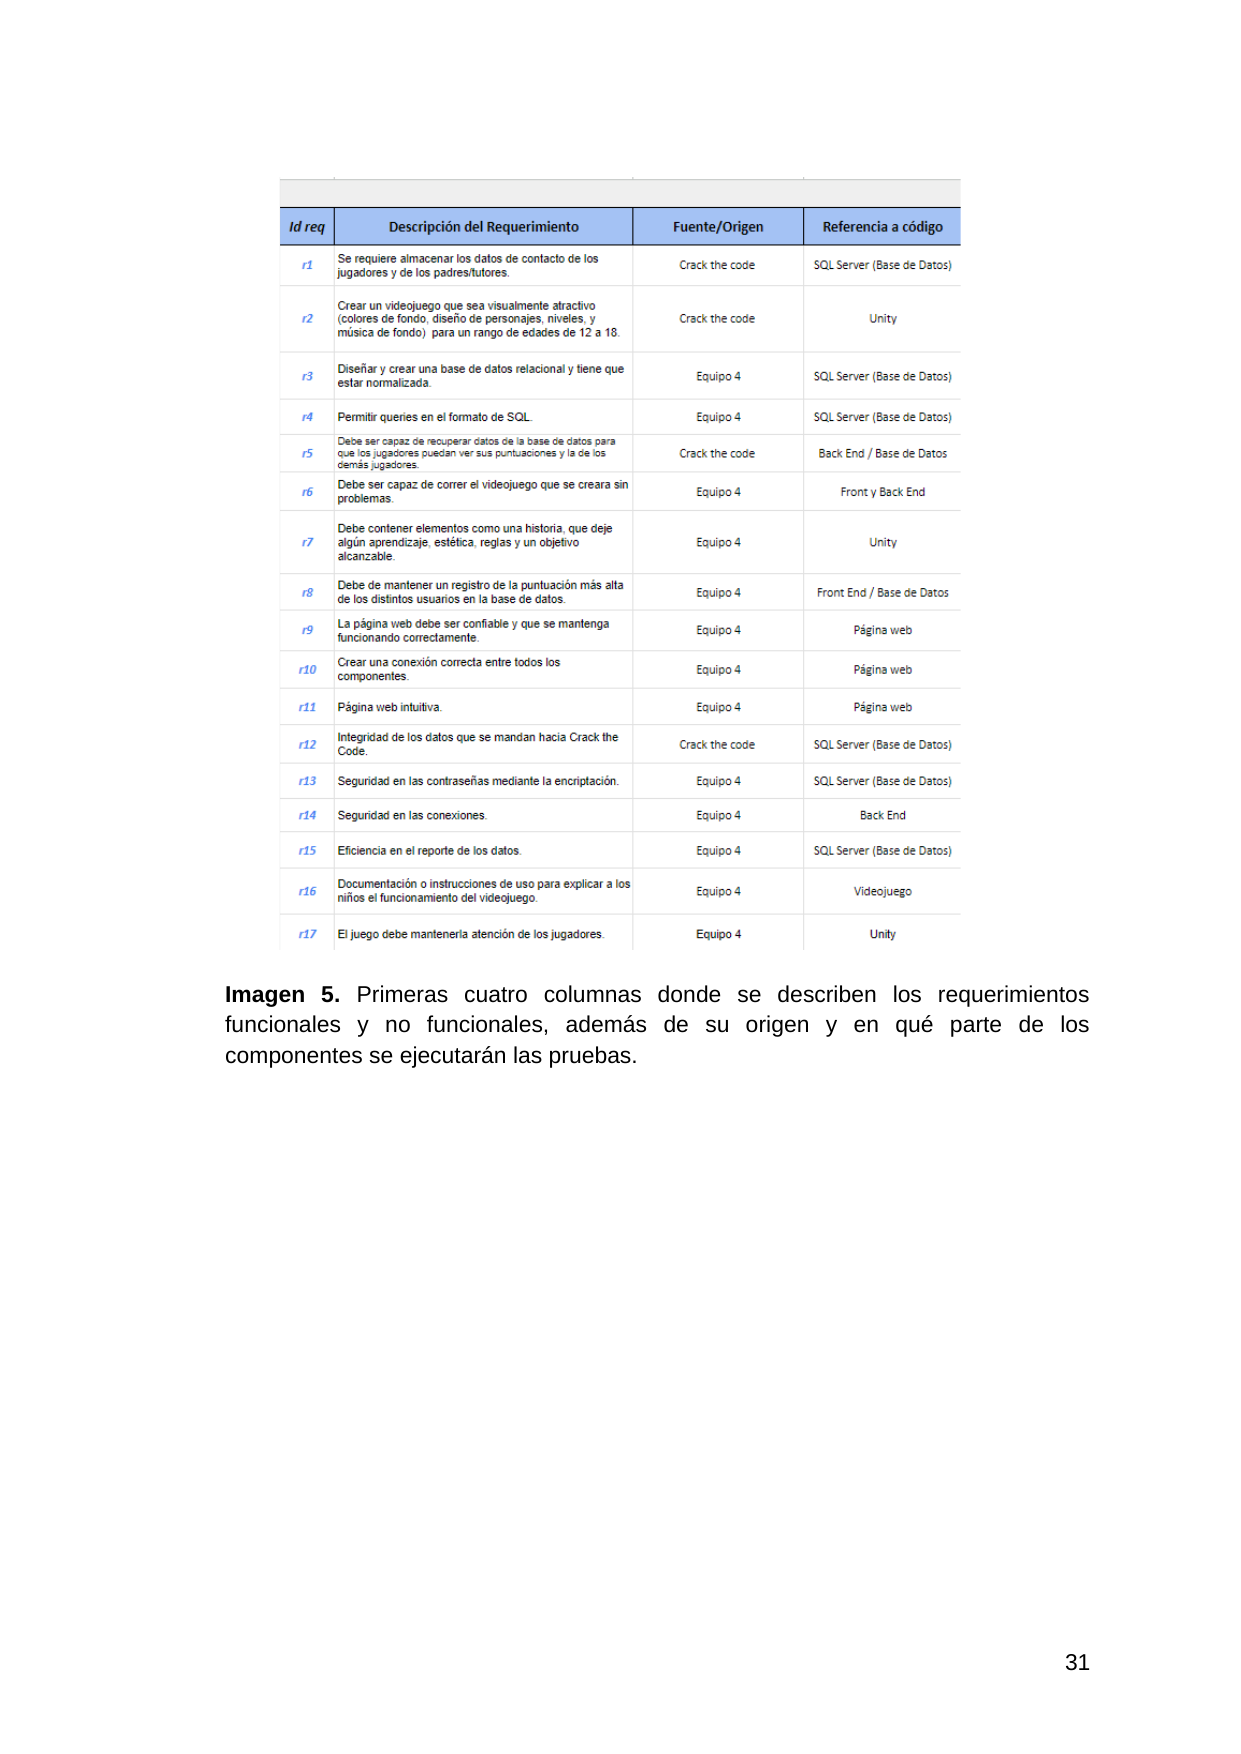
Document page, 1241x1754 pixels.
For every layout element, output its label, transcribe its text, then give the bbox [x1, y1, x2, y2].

text Imagen 5. Primeras cuatro columnas donde se describen los requerimientos funcionales y no funcionales, además de su origen y en qué parte de los componentes se ejecutarán las pruebas. [225, 981, 1090, 1068]
picture [279, 177, 961, 950]
